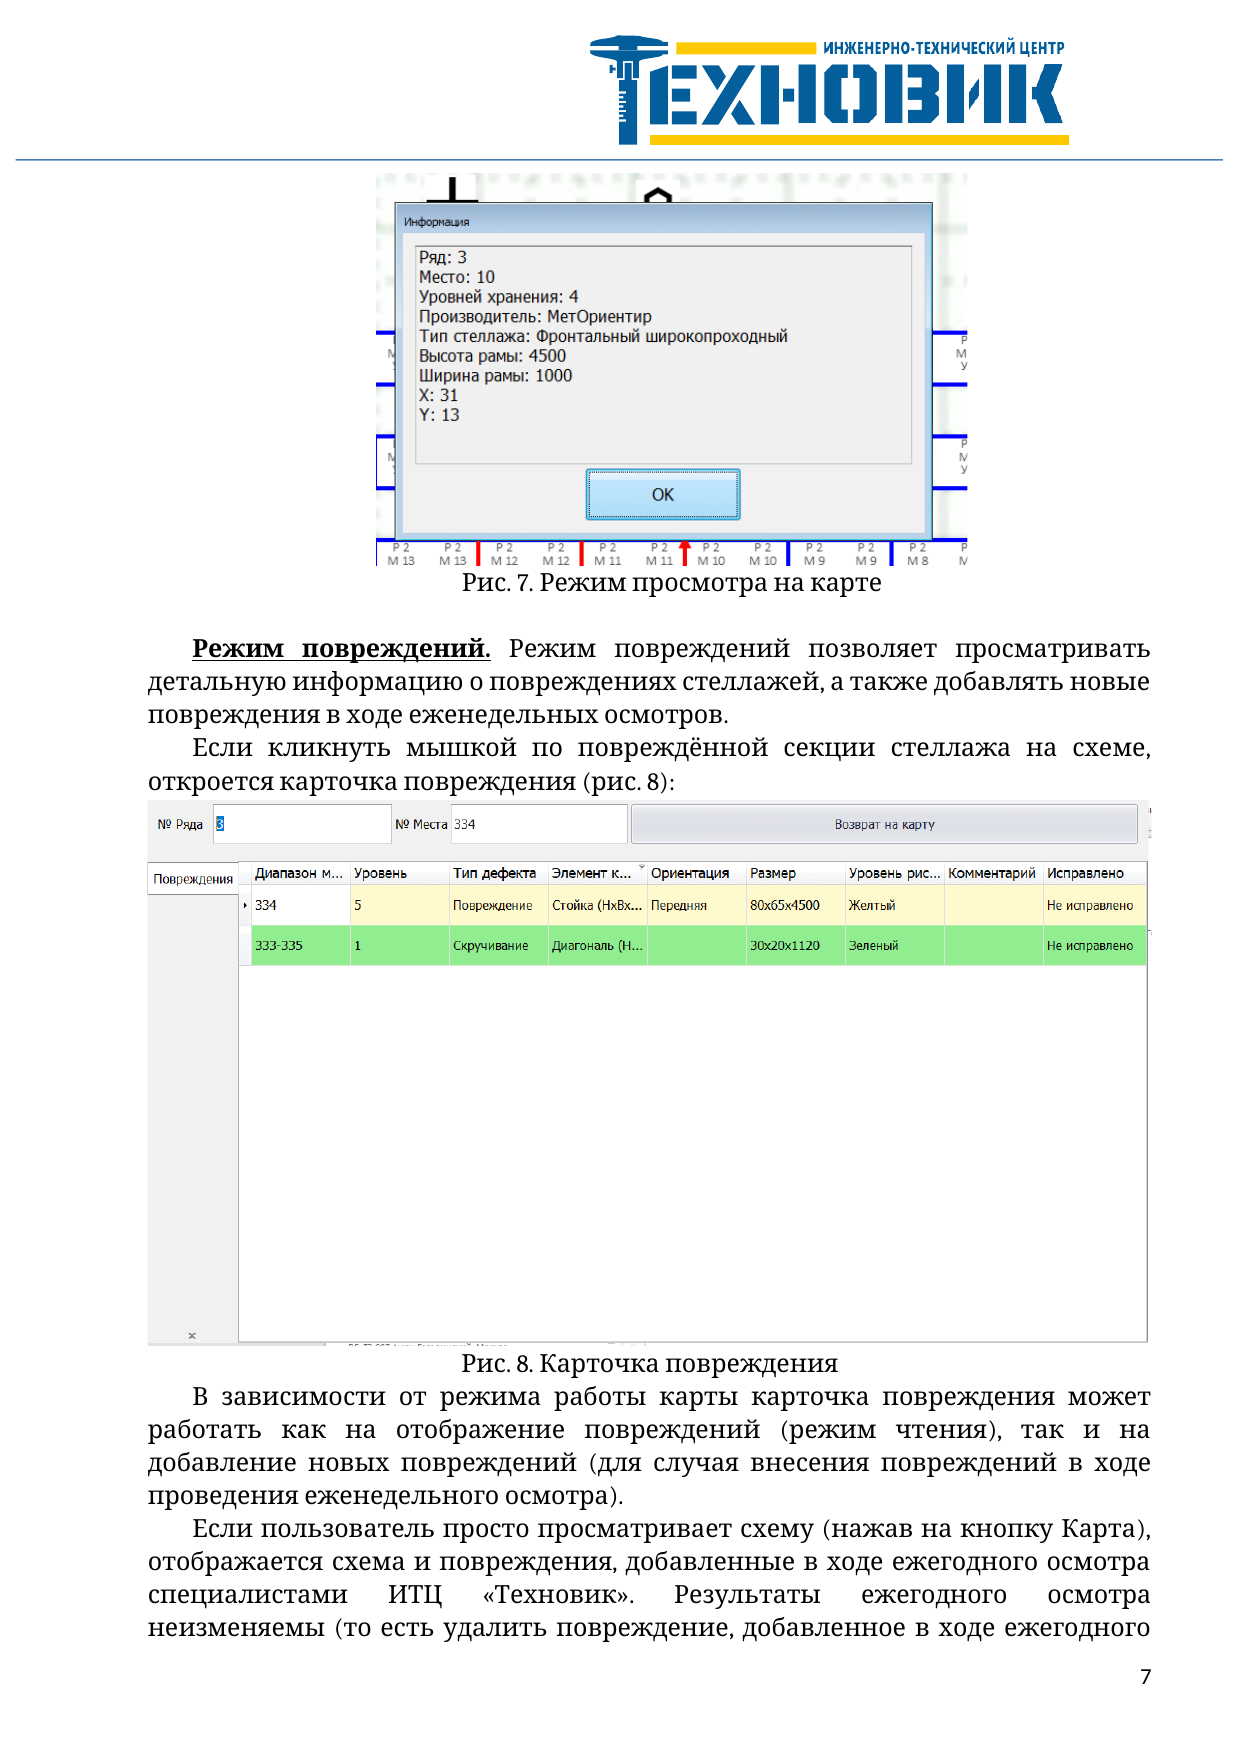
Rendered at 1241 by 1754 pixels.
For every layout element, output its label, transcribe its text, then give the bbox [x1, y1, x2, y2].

list Режим повреждений. Режим повреждений позволяет просматривать детальную информацию о повреждениях стеллажей, а также добавлять новые повреждения в ходе еженедельных осмотров. [148, 635, 1152, 730]
picture [376, 173, 968, 566]
list Рис. 7. Режим просмотра на карте [148, 569, 1152, 598]
picture [797, 36, 1065, 124]
picture [147, 800, 1152, 1346]
list Если кликнуть мышкой по повреждённой секции стеллажа на схеме, откроется карточка повреждения (рис. 8): [148, 734, 1152, 796]
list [148, 1515, 1152, 1643]
list Рис. 8. Карточка повреждения [148, 1350, 1152, 1378]
list В зависимости от режима работы карты карточка повреждения может работать как на отображение повреждений (режим чтения), так и на добавление новых повреждений (для случая внесения повреждений в ходе проведения еженедельного осмотра). [148, 1383, 1152, 1511]
